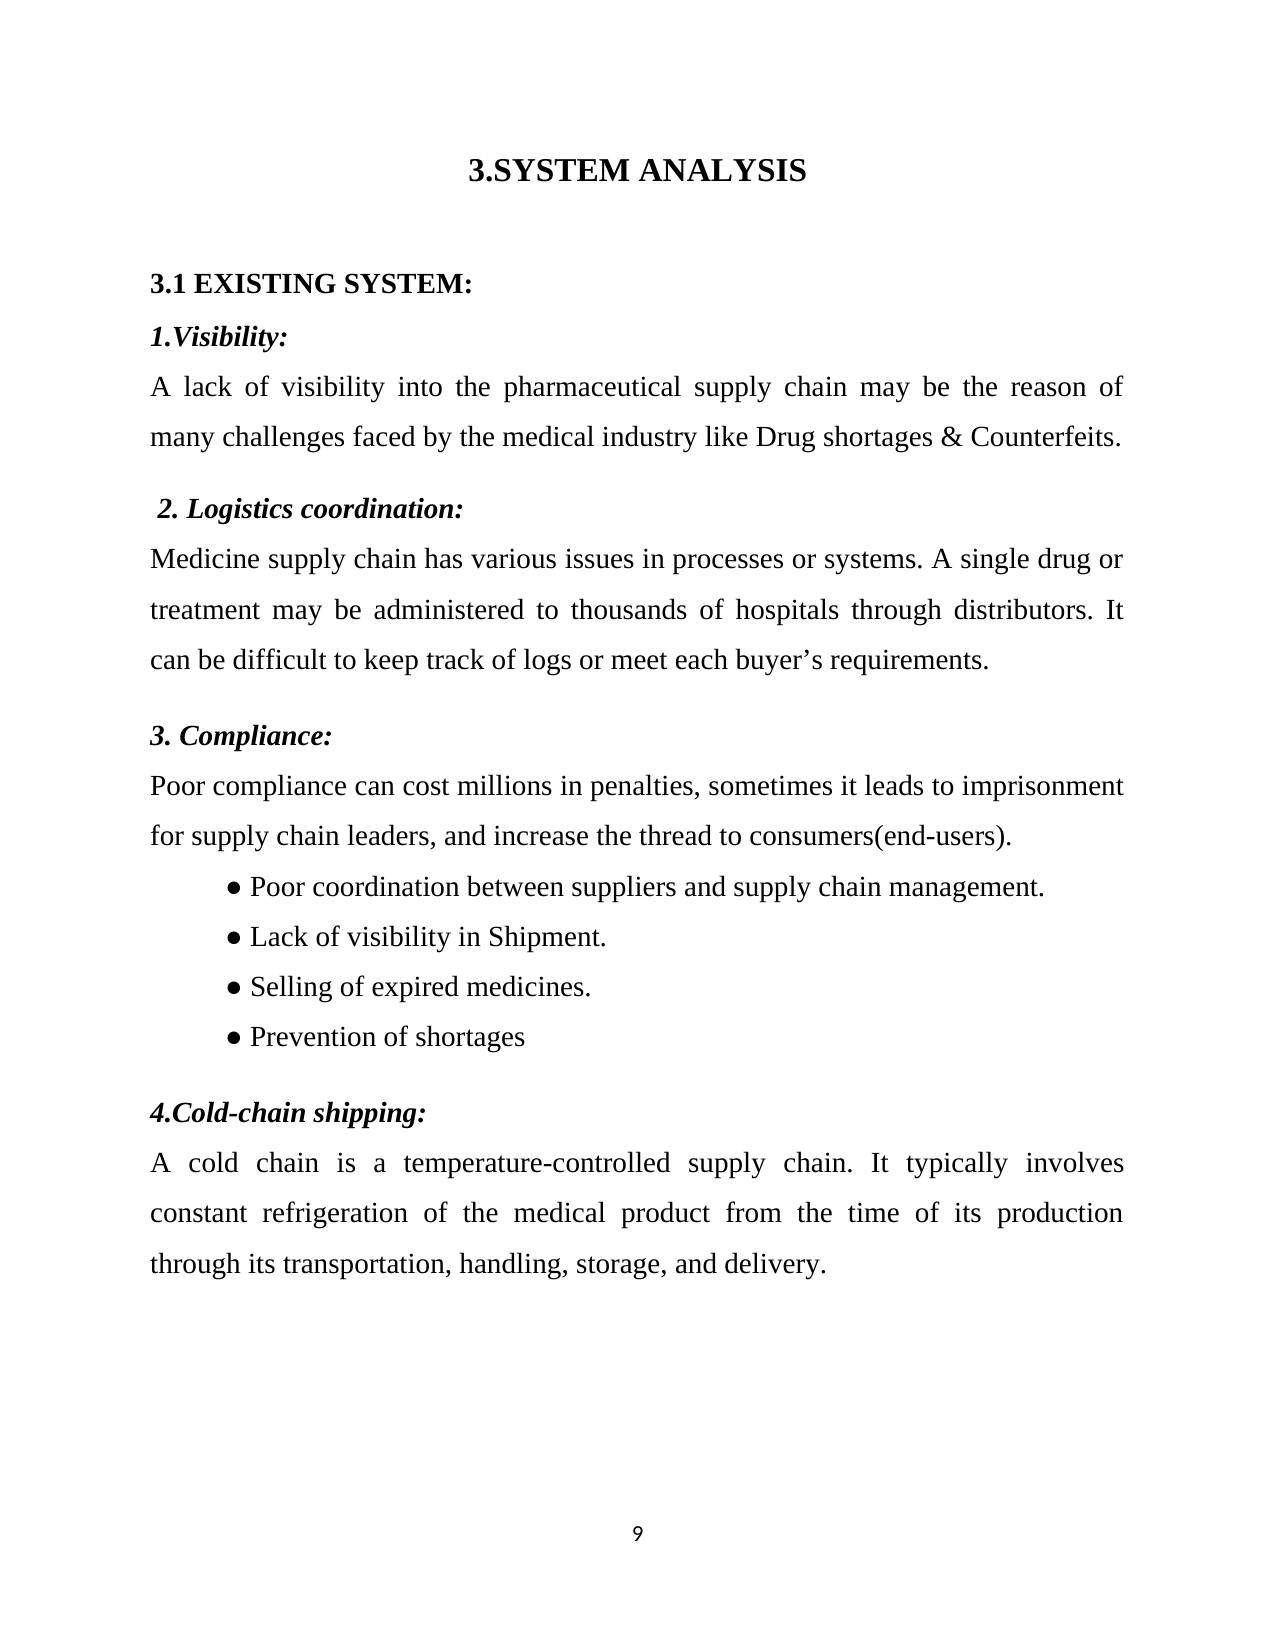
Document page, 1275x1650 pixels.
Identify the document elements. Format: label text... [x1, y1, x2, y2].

text 1.Visibility: [150, 319, 1125, 352]
text 4.Cold-chain shipping: [150, 1095, 1125, 1128]
text 3. Compliance: [150, 718, 1125, 751]
text 3.SYSTEM ANALYSIS [150, 150, 1125, 188]
text ● Poor coordination between suppliers and supply chain management. [225, 869, 1125, 902]
text A lack of visibility into the pharmaceutical supply chain may be the reason of many challenges faced by the medical industry like Drug shortages & Counterfeits. [150, 369, 1125, 453]
text ● Selling of expired medicines. [225, 969, 1125, 1003]
text Poor compliance can cost millions in penalties, sometimes it leads to imprisonment for supply chain leaders, and increase the thread to consumers(end-users). [150, 768, 1125, 852]
text Medicine supply chain has various issues in processes or systems. A single drug or treatment may be administered to thousands of hospitals through distributors. It can be difficult to keep track of logs or meet each buyer’s requirements. [150, 542, 1125, 676]
text ● Prevention of shortages [225, 1019, 1125, 1053]
text ● Lack of visibility in Shipment. [225, 919, 1125, 952]
text 3.1 EXISTING SYSTEM: [150, 266, 1125, 299]
text 2. Logistics coordination: [150, 491, 1125, 525]
text A cold chain is a temperature-controlled supply chain. It typically involves constant refrigeration of the medical product from the time of its production through its transportation, handling, storage, and delivery. [150, 1145, 1125, 1279]
